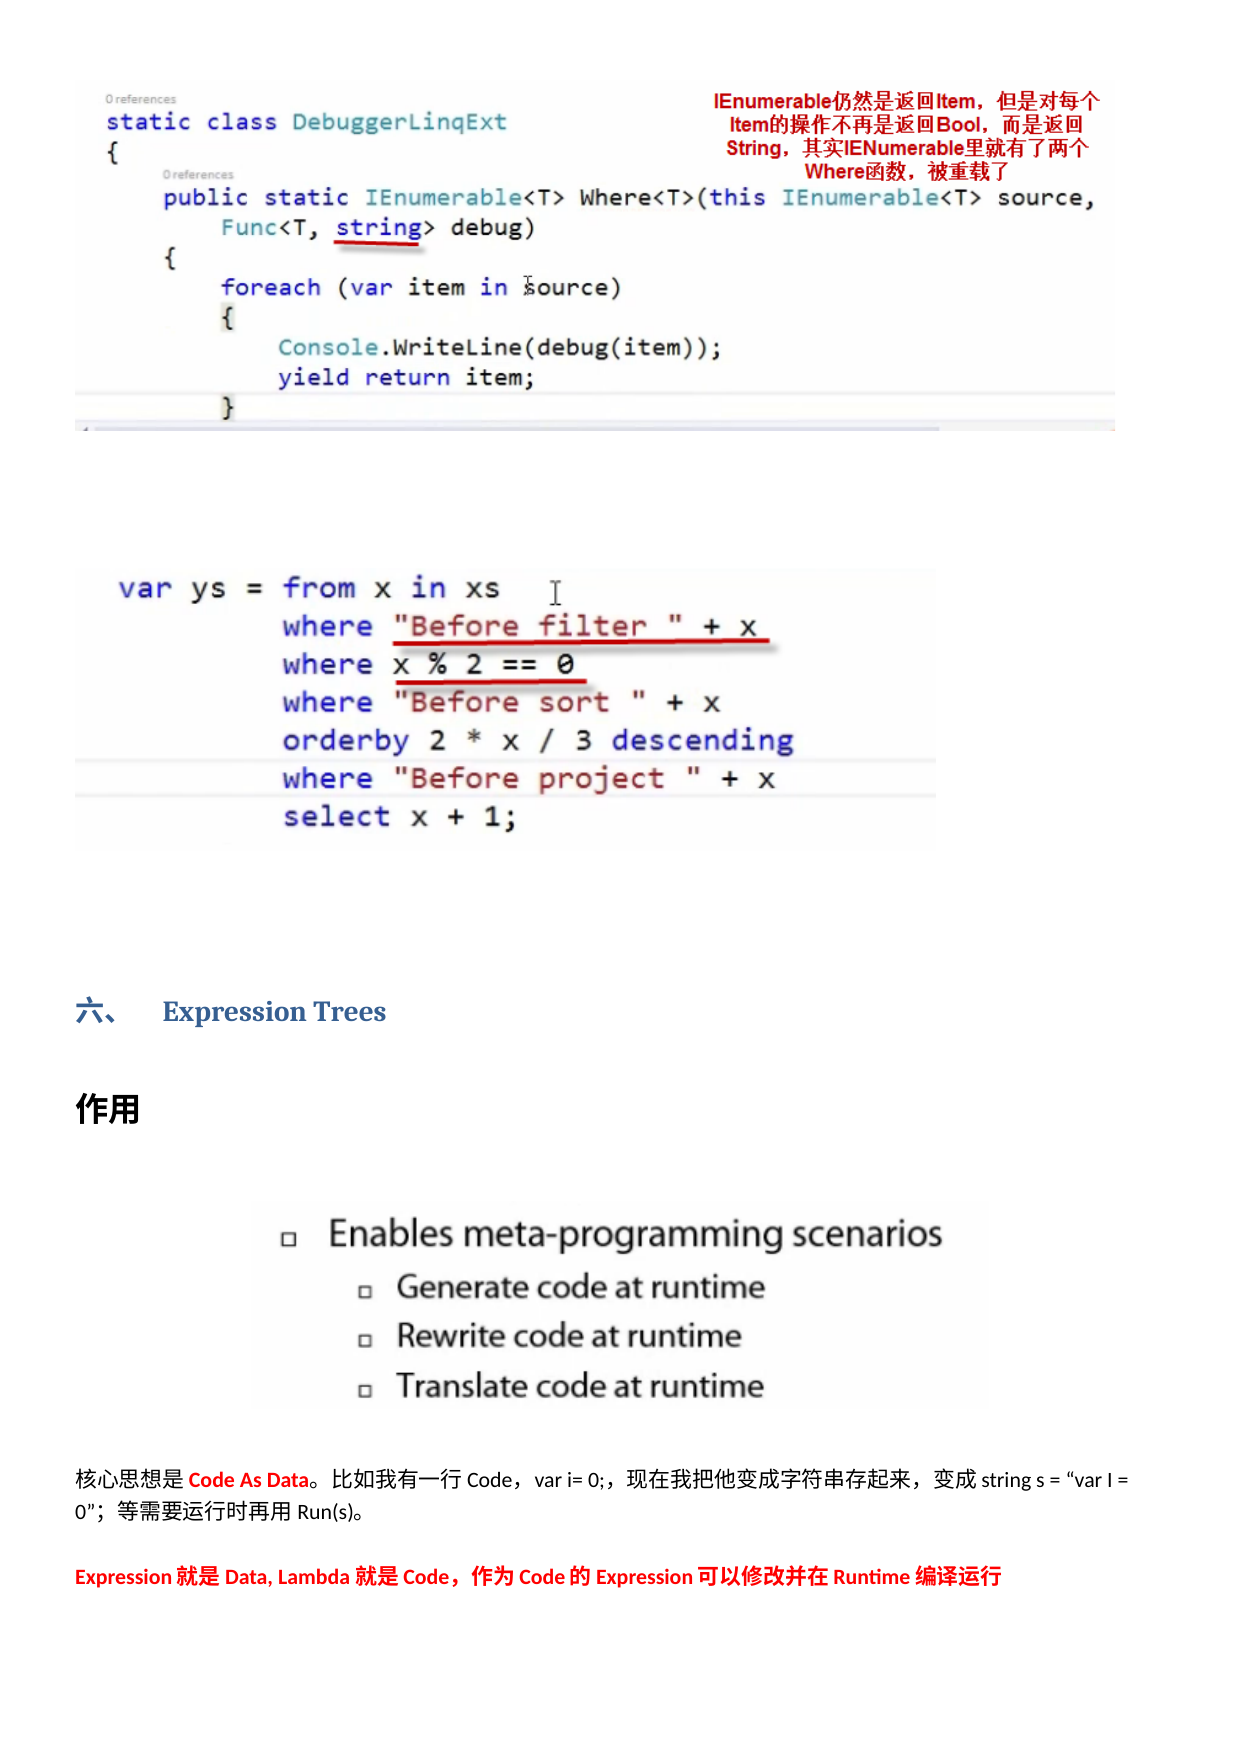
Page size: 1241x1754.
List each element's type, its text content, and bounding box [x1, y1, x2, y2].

picture [75, 568, 936, 851]
text Expression就是Data, Lambda 就是Code，作为Code的Expression可以修改并在Runtime编译运行 [75, 1559, 1165, 1591]
picture [251, 1201, 989, 1409]
subtitle 作用 [75, 1074, 1165, 1139]
picture [75, 80, 1116, 431]
text 核心思想是Code As Data。比如我有一行Code，var i= 0;，现在我把他变成字符串存起来，变成string s = “var I = 0”；等需要运行时再用 Run(s)。 [75, 1461, 1165, 1526]
subtitle Expression Trees [75, 976, 1165, 1041]
